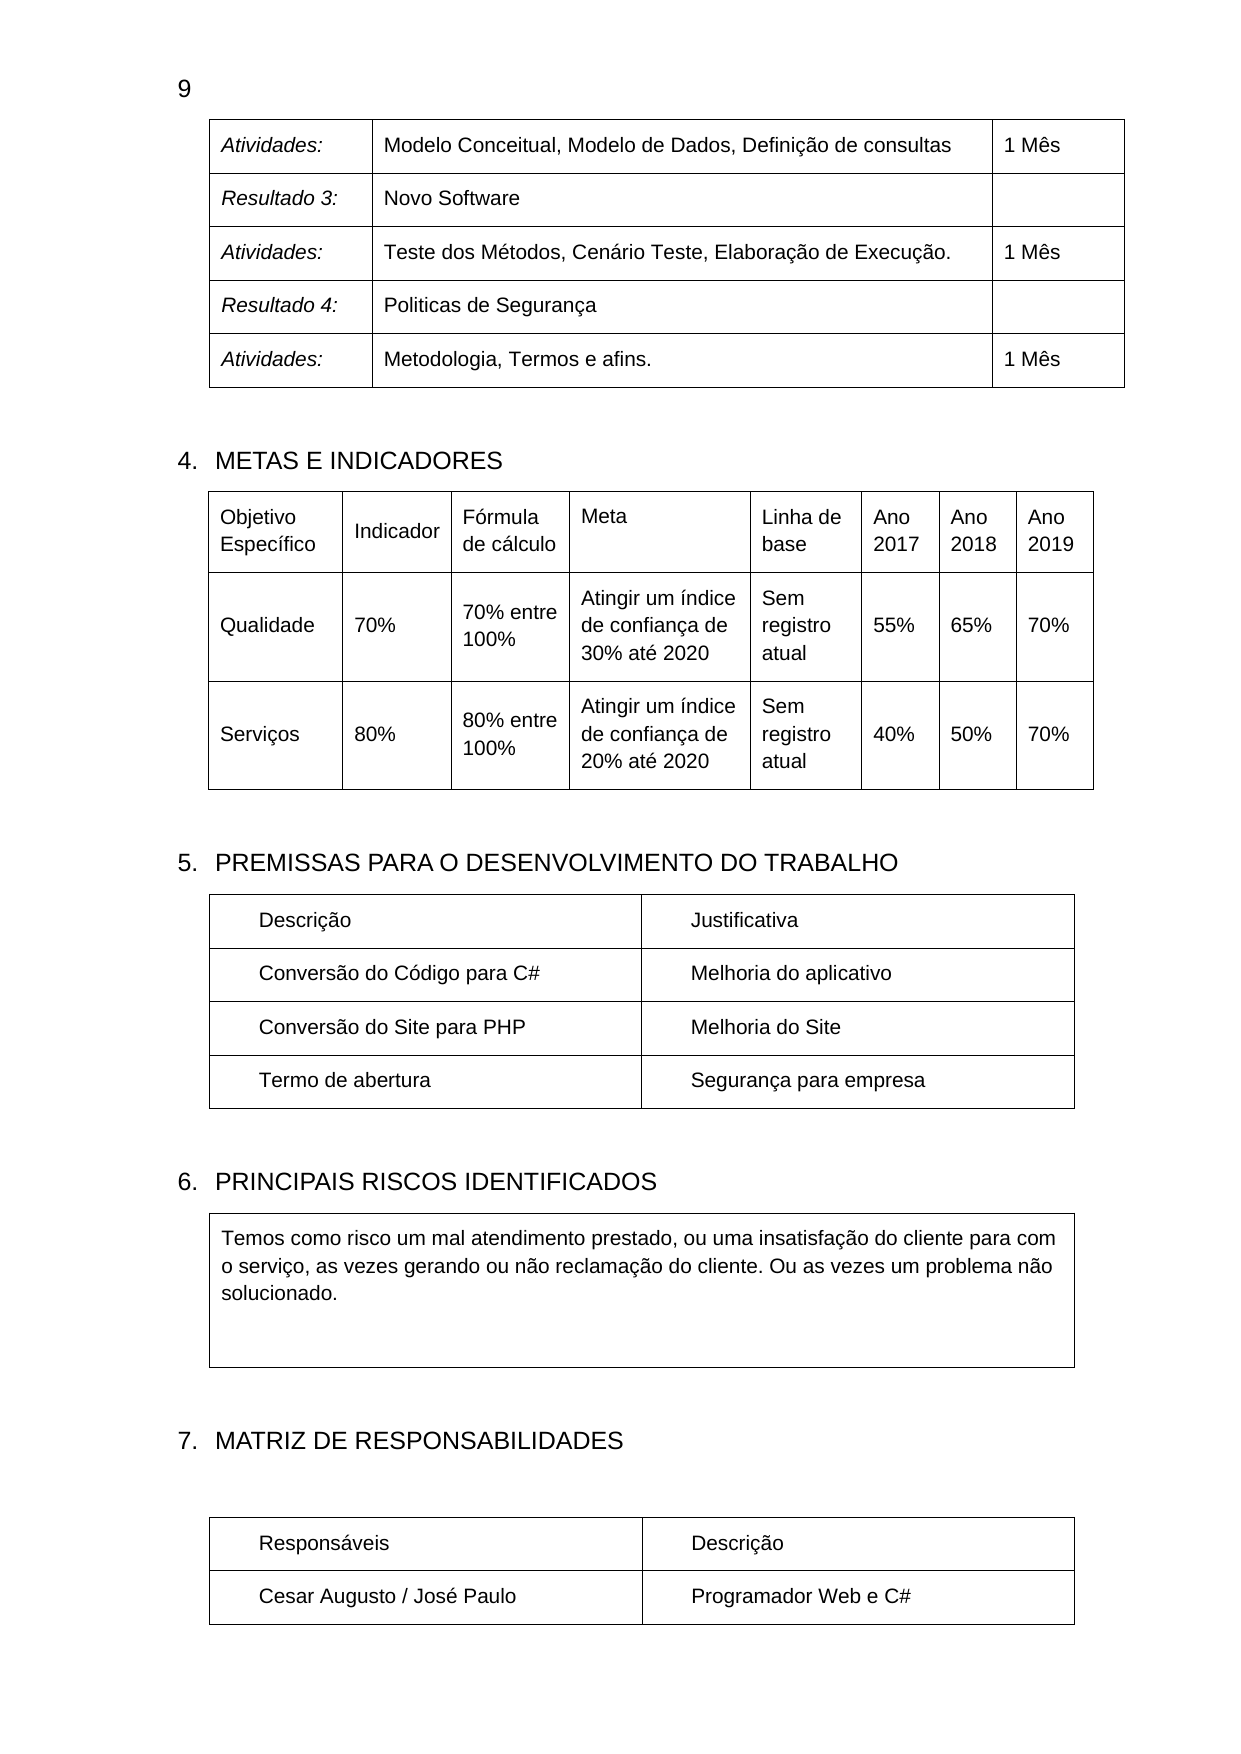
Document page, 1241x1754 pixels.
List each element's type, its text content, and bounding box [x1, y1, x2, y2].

table_header Indicador [343, 492, 451, 572]
table_header Justificativa [642, 895, 1074, 947]
table_cell Modelo Conceitual, Modelo de Dados, Definição de consultas [373, 120, 992, 172]
table_cell 70% [1017, 573, 1093, 681]
table_cell Segurança para empresa [642, 1056, 1074, 1108]
table_cell 70% [1017, 682, 1093, 789]
list MATRIZ DE RESPONSABILIDADES [177, 1426, 1063, 1454]
table_header Descrição [643, 1518, 1074, 1570]
table_cell 55% [862, 573, 939, 681]
table_cell Conversão do Site para PHP [210, 1002, 641, 1054]
list PRINCIPAIS RISCOS IDENTIFICADOS [177, 1167, 1063, 1196]
table_header Meta [570, 492, 750, 572]
table_cell Melhoria do Site [642, 1002, 1074, 1054]
table_cell 40% [862, 682, 939, 789]
table_cell Atividades: [210, 334, 372, 387]
table_cell Atingir um índice de confiança de 30% até 2020 [570, 573, 750, 681]
table_cell Conversão do Código para C# [210, 949, 641, 1001]
table_cell Termo de abertura [210, 1056, 641, 1108]
table_header Fórmula de cálculo [452, 492, 569, 572]
table_header Responsáveis [210, 1518, 642, 1570]
table_cell Politicas de Segurança [373, 281, 992, 333]
table_cell 80% entre 100% [452, 682, 569, 789]
table_header Ano 2019 [1017, 492, 1093, 572]
table_cell Sem registro atual [751, 682, 861, 789]
table_cell Melhoria do aplicativo [642, 949, 1074, 1001]
table_cell Resultado 3: [210, 174, 372, 226]
table_cell Serviços [209, 682, 342, 789]
table_cell Programador Web e C# [643, 1571, 1074, 1624]
table_cell Qualidade [209, 573, 342, 681]
table_header Ano 2018 [940, 492, 1016, 572]
table_cell 1 Mês [993, 120, 1124, 172]
table_cell 65% [940, 573, 1016, 681]
table_header Temos como risco um mal atendimento prestado, ou uma insatisfação do cliente para com o serviço, as vezes gerando ou não reclamação do cliente. Ou as vezes um problema não solucionado. [210, 1214, 1074, 1367]
table_header Linha de base [751, 492, 861, 572]
table_cell Novo Software [373, 174, 992, 226]
table_cell Atividades: [210, 120, 372, 172]
table_header Descrição [210, 895, 641, 947]
table_cell [993, 174, 1124, 226]
table_cell 1 Mês [993, 334, 1124, 387]
table_cell Sem registro atual [751, 573, 861, 681]
table_cell Teste dos Métodos, Cenário Teste, Elaboração de Execução. [373, 227, 992, 279]
table_cell Resultado 4: [210, 281, 372, 333]
list PREMISSAS PARA O DESENVOLVIMENTO DO TRABALHO [177, 848, 1063, 877]
table_cell 70% [343, 573, 451, 681]
list METAS E INDICADORES [177, 446, 1063, 474]
table_cell Atingir um índice de confiança de 20% até 2020 [570, 682, 750, 789]
table_cell Cesar Augusto / José Paulo [210, 1571, 642, 1624]
table_cell 80% [343, 682, 451, 789]
table_cell 50% [940, 682, 1016, 789]
table_header Objetivo Específico [209, 492, 342, 572]
table_cell 70% entre 100% [452, 573, 569, 681]
table_cell Metodologia, Termos e afins. [373, 334, 992, 387]
table_cell [993, 281, 1124, 333]
table_header Ano 2017 [862, 492, 939, 572]
table_cell 1 Mês [993, 227, 1124, 279]
table_cell Atividades: [210, 227, 372, 279]
